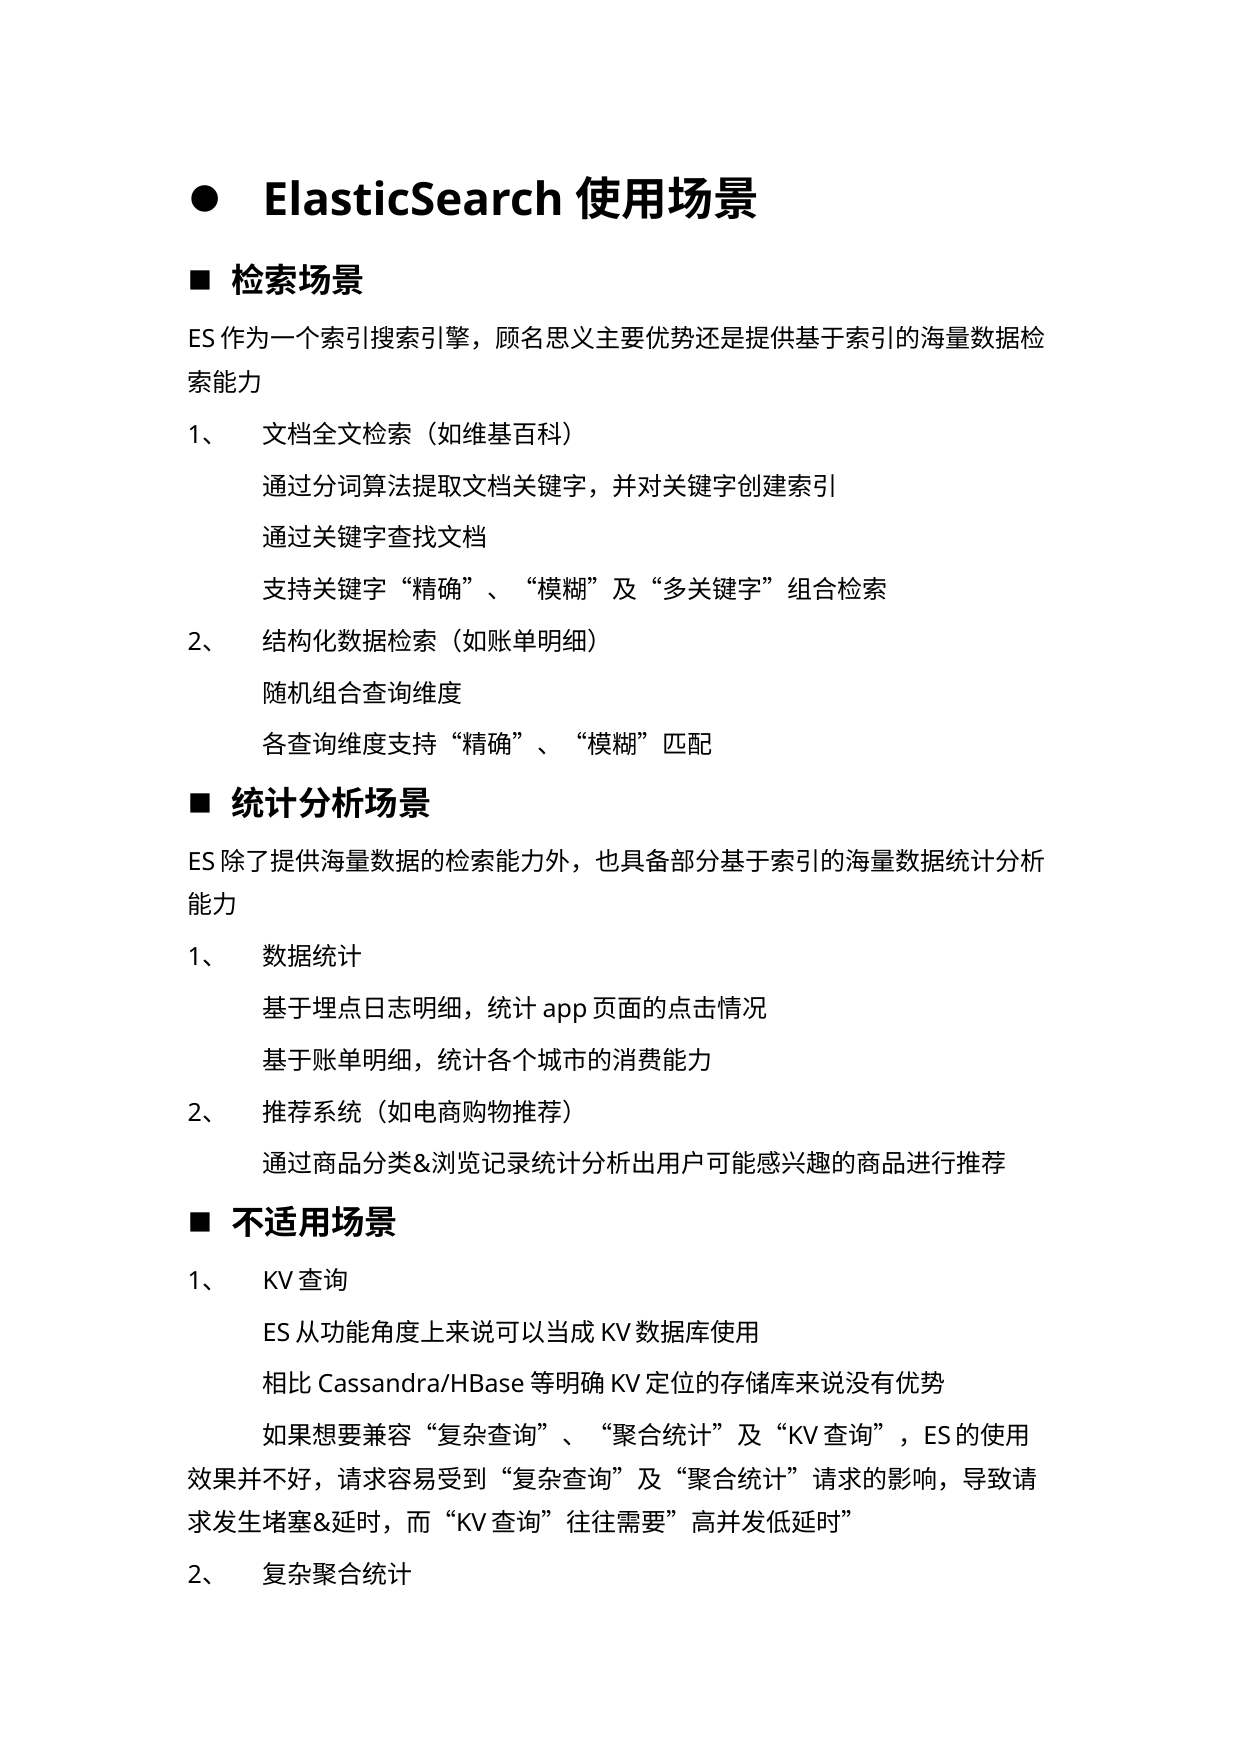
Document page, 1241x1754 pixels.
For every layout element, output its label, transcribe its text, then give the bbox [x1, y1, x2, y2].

list ES从功能角度上来说可以当成KV数据库使用 [187, 1312, 1053, 1348]
list 通过商品分类&浏览记录统计分析出用户可能感兴趣的商品进行推荐 [187, 1144, 1053, 1180]
list 随机组合查询维度 [187, 673, 1053, 709]
text ES作为一个索引搜索引擎，顾名思义主要优势还是提供基于索引的海量数据检索能力 [187, 319, 1053, 399]
subtitle 不适用场景 [187, 1196, 1053, 1244]
list 结构化数据检索（如账单明细） [187, 621, 1053, 657]
subtitle ElasticSearch 使用场景 [187, 162, 1053, 229]
subtitle 统计分析场景 [187, 777, 1053, 825]
list 基于埋点日志明细，统计app页面的点击情况 [187, 988, 1053, 1025]
list 支持关键字“精确”、“模糊”及“多关键字”组合检索 [187, 569, 1053, 606]
list 数据统计 [187, 937, 1053, 973]
list 文档全文检索（如维基百科） [187, 414, 1053, 450]
list KV查询 [187, 1260, 1053, 1297]
list 推荐系统（如电商购物推荐） [187, 1092, 1053, 1128]
list 基于账单明细，统计各个城市的消费能力 [187, 1040, 1053, 1076]
list 通过分词算法提取文档关键字，并对关键字创建索引 [187, 466, 1053, 502]
subtitle 检索场景 [187, 254, 1053, 302]
list 通过关键字查找文档 [187, 518, 1053, 554]
list 复杂聚合统计 [187, 1554, 1053, 1591]
list 各查询维度支持“精确”、“模糊”匹配 [187, 725, 1053, 761]
list 相比Cassandra/HBase等明确KV定位的存储库来说没有优势 [187, 1364, 1053, 1400]
list 如果想要兼容“复杂查询”、“聚合统计”及“KV查询”，ES的使用效果并不好，请求容易受到“复杂查询”及“聚合统计”请求的影响，导致请求发生堵塞&延时，而“KV查询”往往需要”高并发低延时” [187, 1416, 1053, 1539]
list ES除了提供海量数据的检索能力外，也具备部分基于索引的海量数据统计分析能力 [187, 841, 1053, 921]
